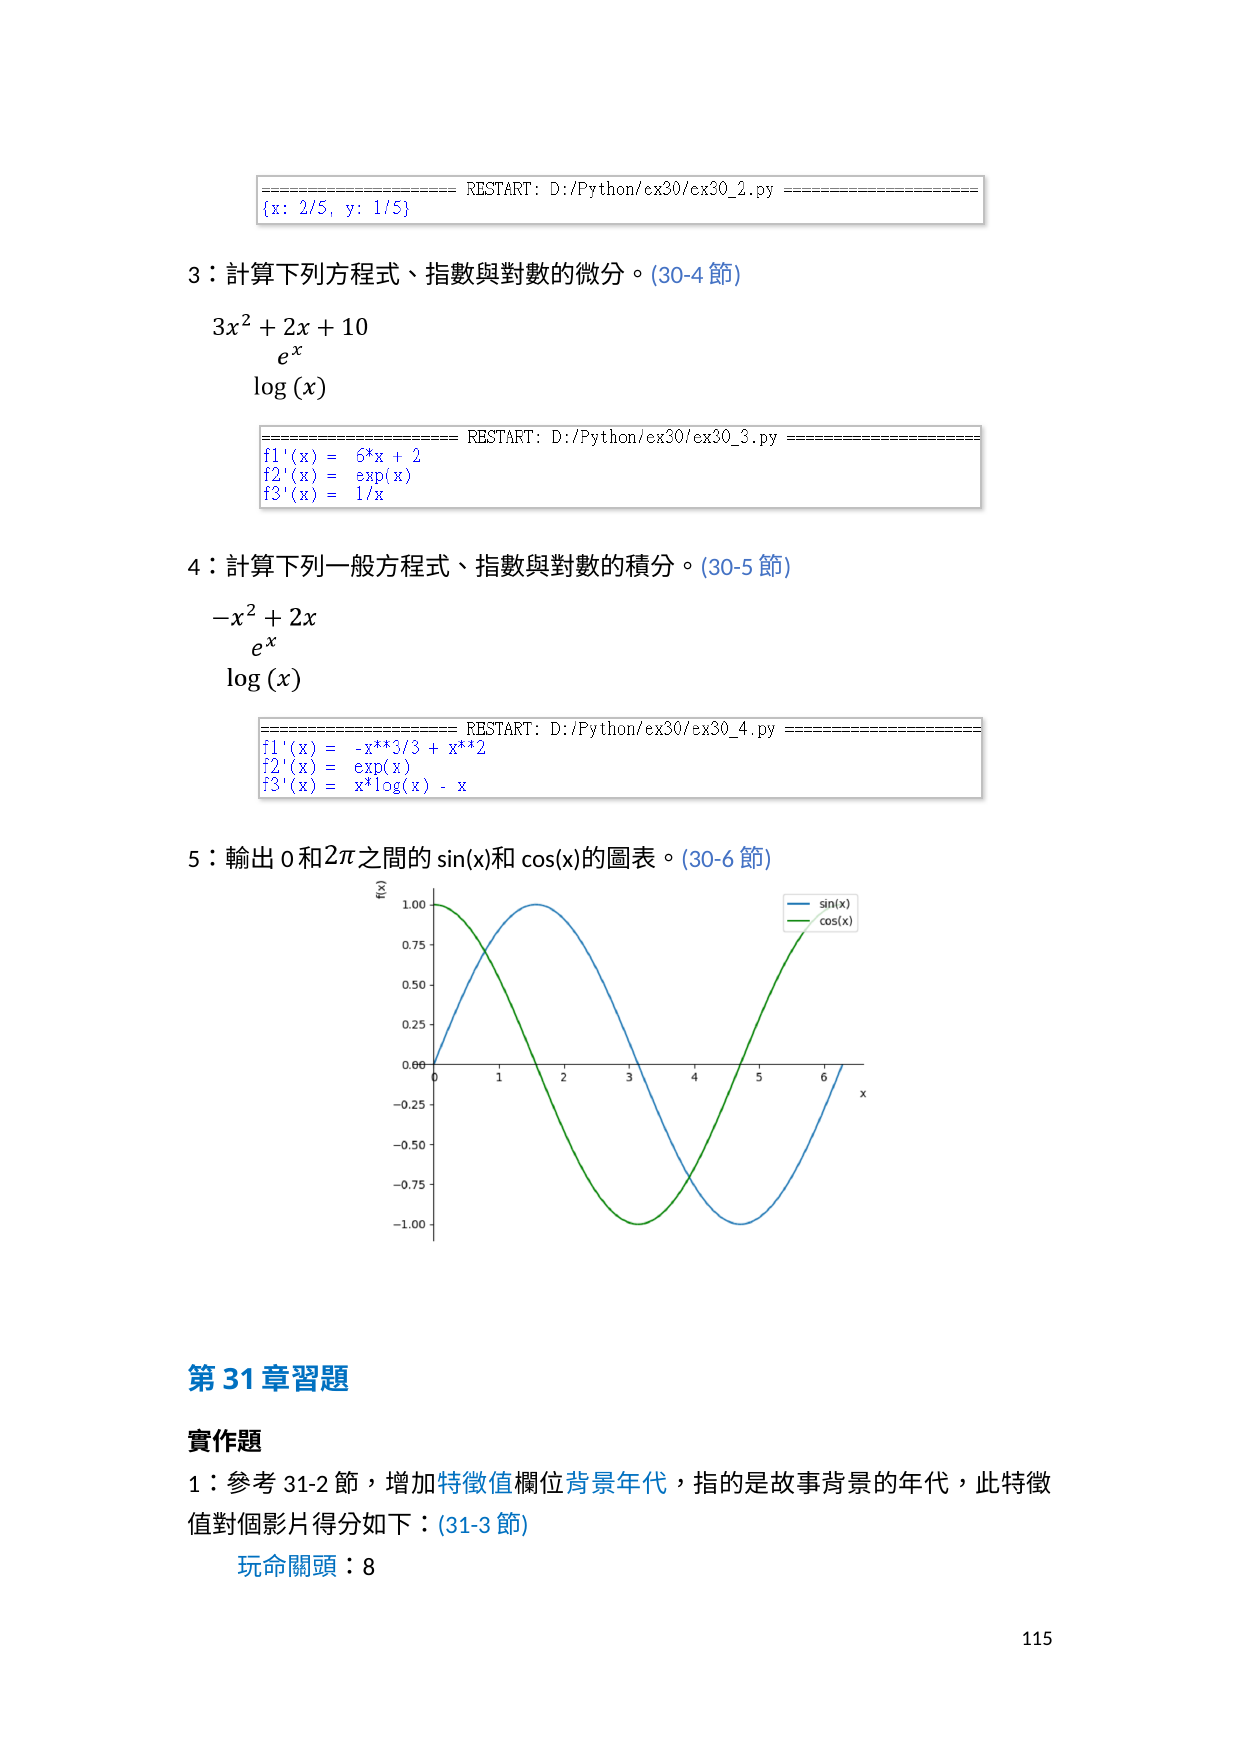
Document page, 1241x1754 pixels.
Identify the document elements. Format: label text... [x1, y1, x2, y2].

picture [250, 168, 991, 231]
picture [252, 418, 988, 515]
text 實作題 [187, 1419, 1053, 1460]
picture [251, 710, 989, 805]
picture [210, 602, 319, 693]
text 玩命關頭：8 [237, 1544, 1053, 1585]
picture [372, 877, 868, 1243]
text 第31章習題 [187, 1335, 1053, 1419]
text 4：計算下列一般方程式、指數與對數的積分。(30-5節) [187, 544, 1053, 585]
text 3：計算下列方程式、指數與對數的微分。(30-4節) [187, 252, 1053, 294]
picture [210, 311, 369, 401]
text 1：參考31-2節，增加特徵值欄位背景年代，指的是故事背景的年代，此特徵值對個影片得分如下：(31-3節) [187, 1460, 1053, 1544]
text 5：輸出 0和之間的sin(x)和cos(x)的圖表。(30-6節) [187, 835, 1053, 877]
picture [323, 842, 357, 867]
